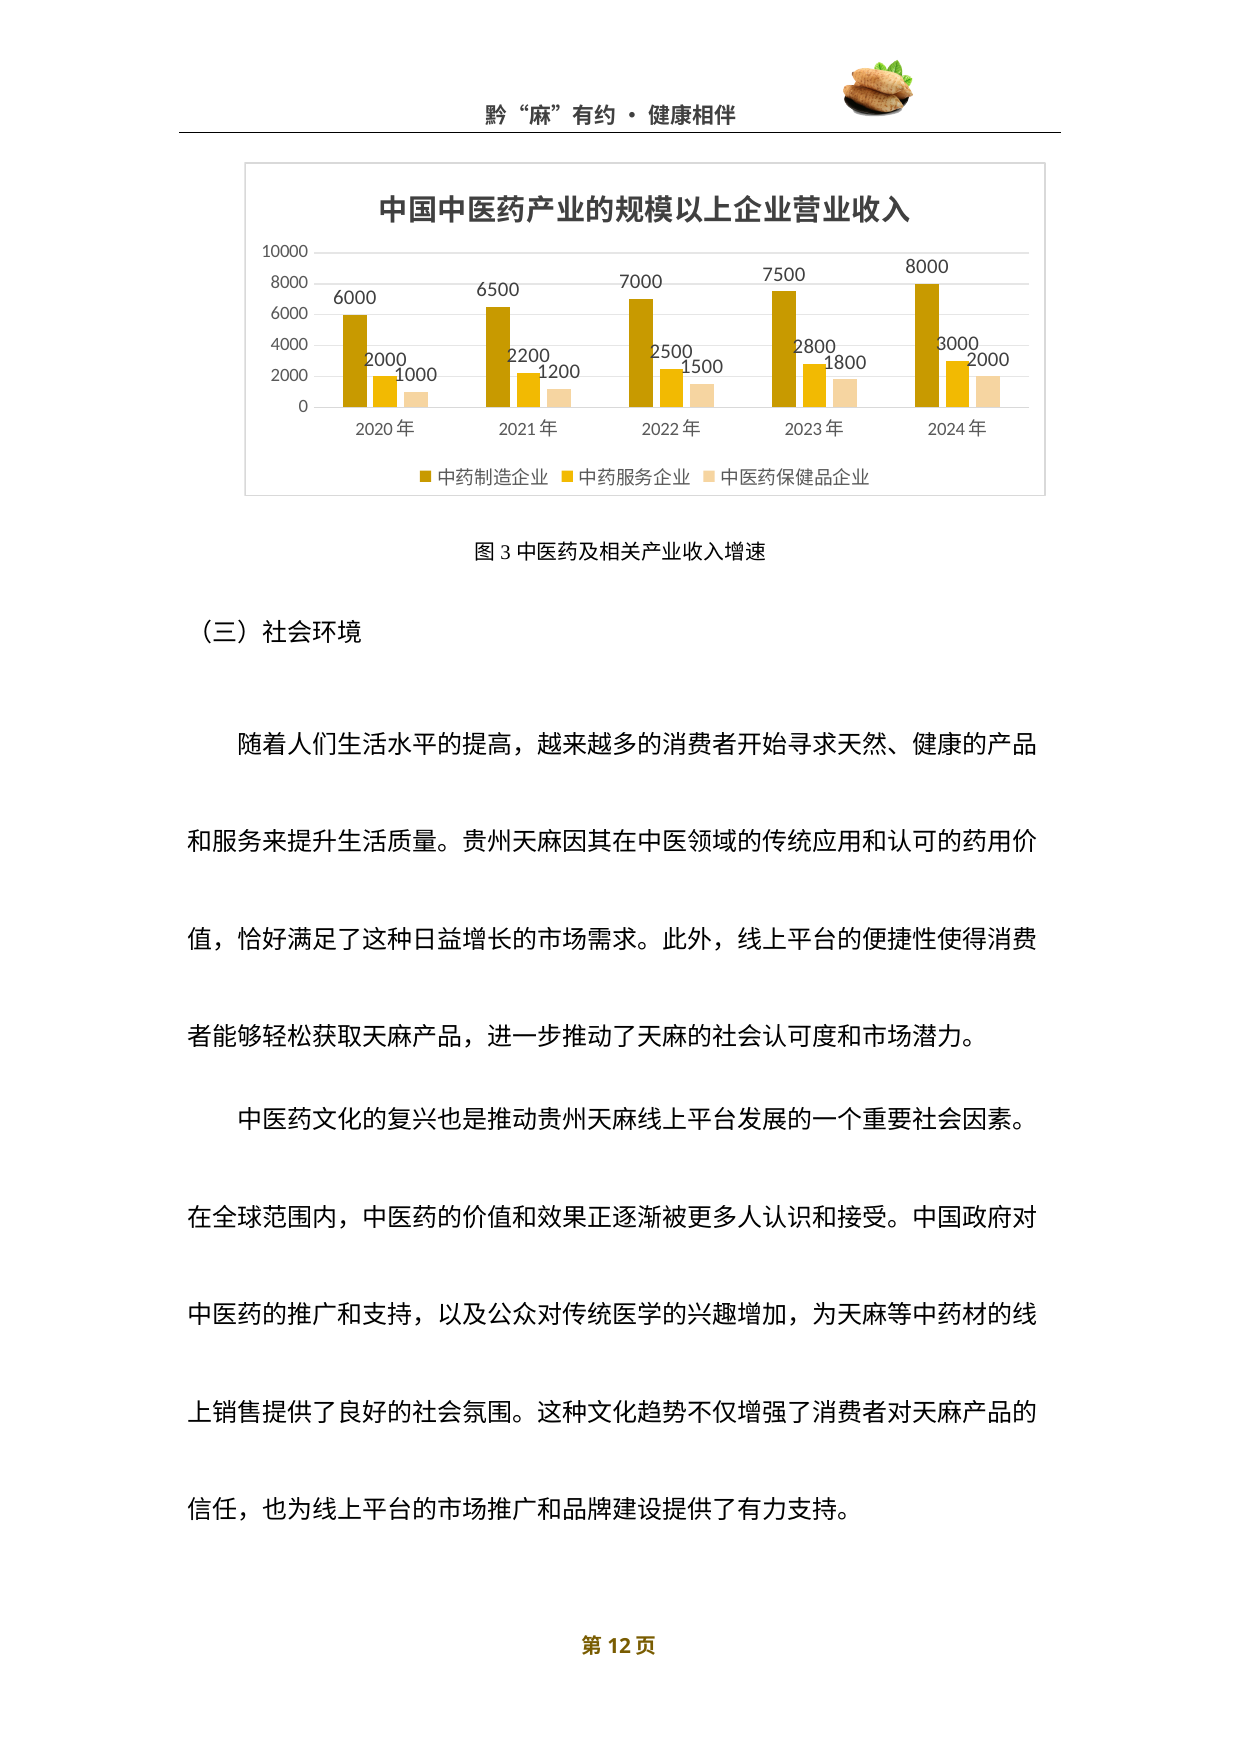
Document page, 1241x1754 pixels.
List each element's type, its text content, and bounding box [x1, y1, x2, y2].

picture [840, 49, 915, 124]
text 图 3 中医药及相关产业收入增速 [187, 534, 1053, 566]
subtitle （三）社会环境 [187, 598, 1053, 663]
text 中医药文化的复兴也是推动贵州天麻线上平台发展的一个重要社会因素。在全球范围内，中医药的价值和效果正逐渐被更多人认识和接受。中国政府对中医药的推广和支持，以及公众对传统医学的兴趣增加，为天麻等中药材的线上销售提供了良好的社会氛围。这种文化趋势不仅增强了消费者对天麻产品的信任，也为线上平台的市场推广和品牌建设提供了有力支持。 [187, 1086, 1053, 1541]
text 随着人们生活水平的提高，越来越多的消费者开始寻求天然、健康的产品和服务来提升生活质量。贵州天麻因其在中医领域的传统应用和认可的药用价值，恰好满足了这种日益增长的市场需求。此外，线上平台的便捷性使得消费者能够轻松获取天麻产品，进一步推动了天麻的社会认可度和市场潜力。 [187, 710, 1053, 1067]
